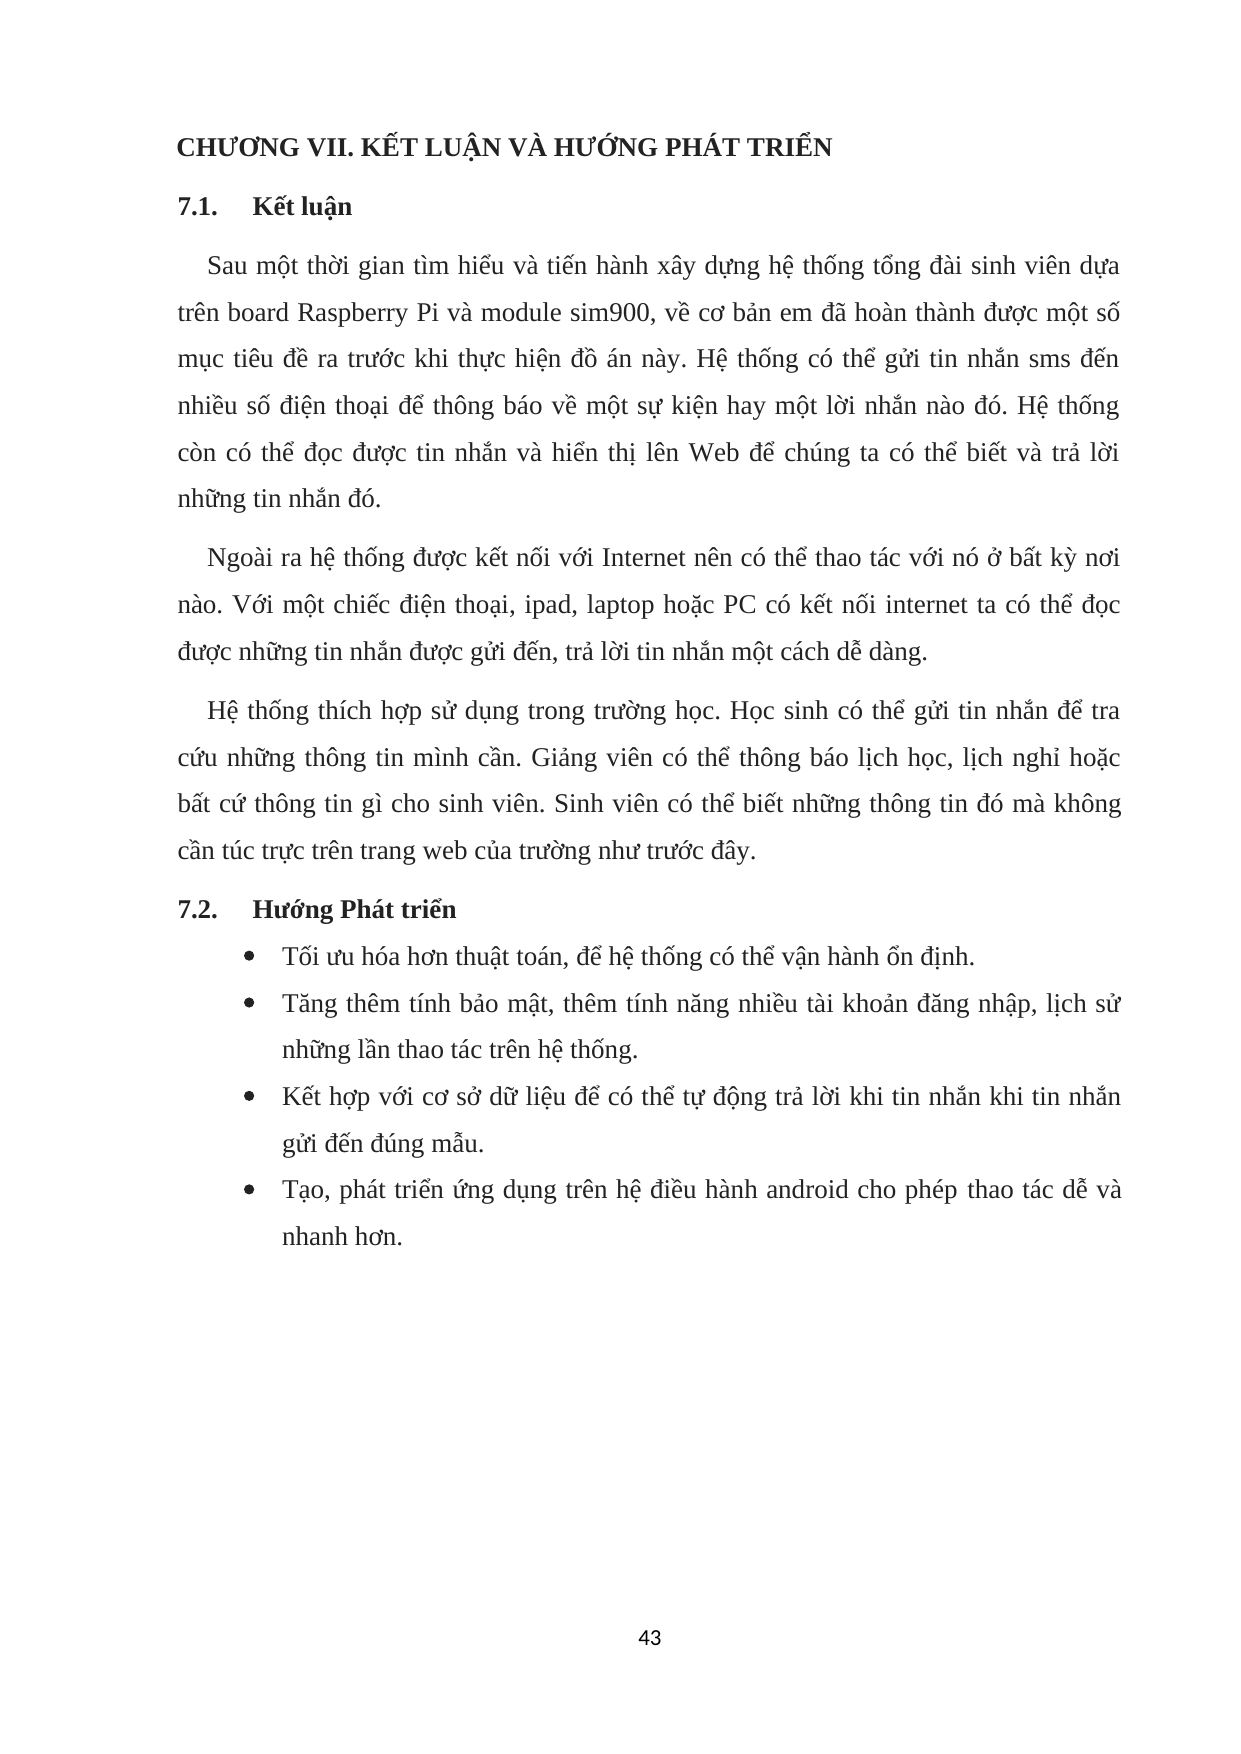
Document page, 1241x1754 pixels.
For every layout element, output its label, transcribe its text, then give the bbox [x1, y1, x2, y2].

text Ngoài ra hệ thống được kết nối với Internet nên có thể thao tác với nó ở bất kỳ nơi nào. Với một chiếc điện thoại, ipad, laptop hoặc PC có kết nối internet ta có thể đọc được những tin nhắn được gửi đến, trả lời tin nhắn một cách dễ dàng. [177, 541, 1122, 666]
list Tăng thêm tính bảo mật, thêm tính năng nhiều tài khoản đăng nhập, lịch sử những lần thao tác trên hệ thống. [244, 987, 1122, 1064]
list Hướng Phát triển [177, 893, 1122, 924]
list Tối ưu hóa hơn thuật toán, để hệ thống có thể vận hành ổn định. [244, 940, 1122, 971]
text CHƯƠNG VII. KẾT LUẬN VÀ HƯỚNG PHÁT TRIỂN [176, 131, 1122, 162]
list Kết luận [177, 190, 1122, 221]
list Kết hợp với cơ sở dữ liệu để có thể tự động trả lời khi tin nhắn khi tin nhắn gửi đến đúng mẫu. [244, 1080, 1122, 1158]
list Tạo, phát triển ứng dụng trên hệ điều hành android cho phép thao tác dễ và nhanh hơn. [244, 1173, 1122, 1251]
text Sau một thời gian tìm hiểu và tiến hành xây dựng hệ thống tổng đài sinh viên dựa trên board Raspberry Pi và module sim900, về cơ bản em đã hoàn thành được một số mục tiêu đề ra trước khi thực hiện đồ án này. Hệ thống có thể gửi tin nhắn sms đến nhiều số điện thoại để thông báo về một sự kiện hay một lời nhắn nào đó. Hệ thống còn có thể đọc được tin nhắn và hiển thị lên Web để chúng ta có thể biết và trả lời những tin nhắn đó. [177, 249, 1122, 513]
text Hệ thống thích hợp sử dụng trong trường học. Học sinh có thể gửi tin nhắn để tra cứu những thông tin mình cần. Giảng viên có thể thông báo lịch học, lịch nghỉ hoặc bất cứ thông tin gì cho sinh viên. Sinh viên có thể biết những thông tin đó mà không cần túc trực trên trang web của trường như trước đây. [177, 694, 1122, 865]
